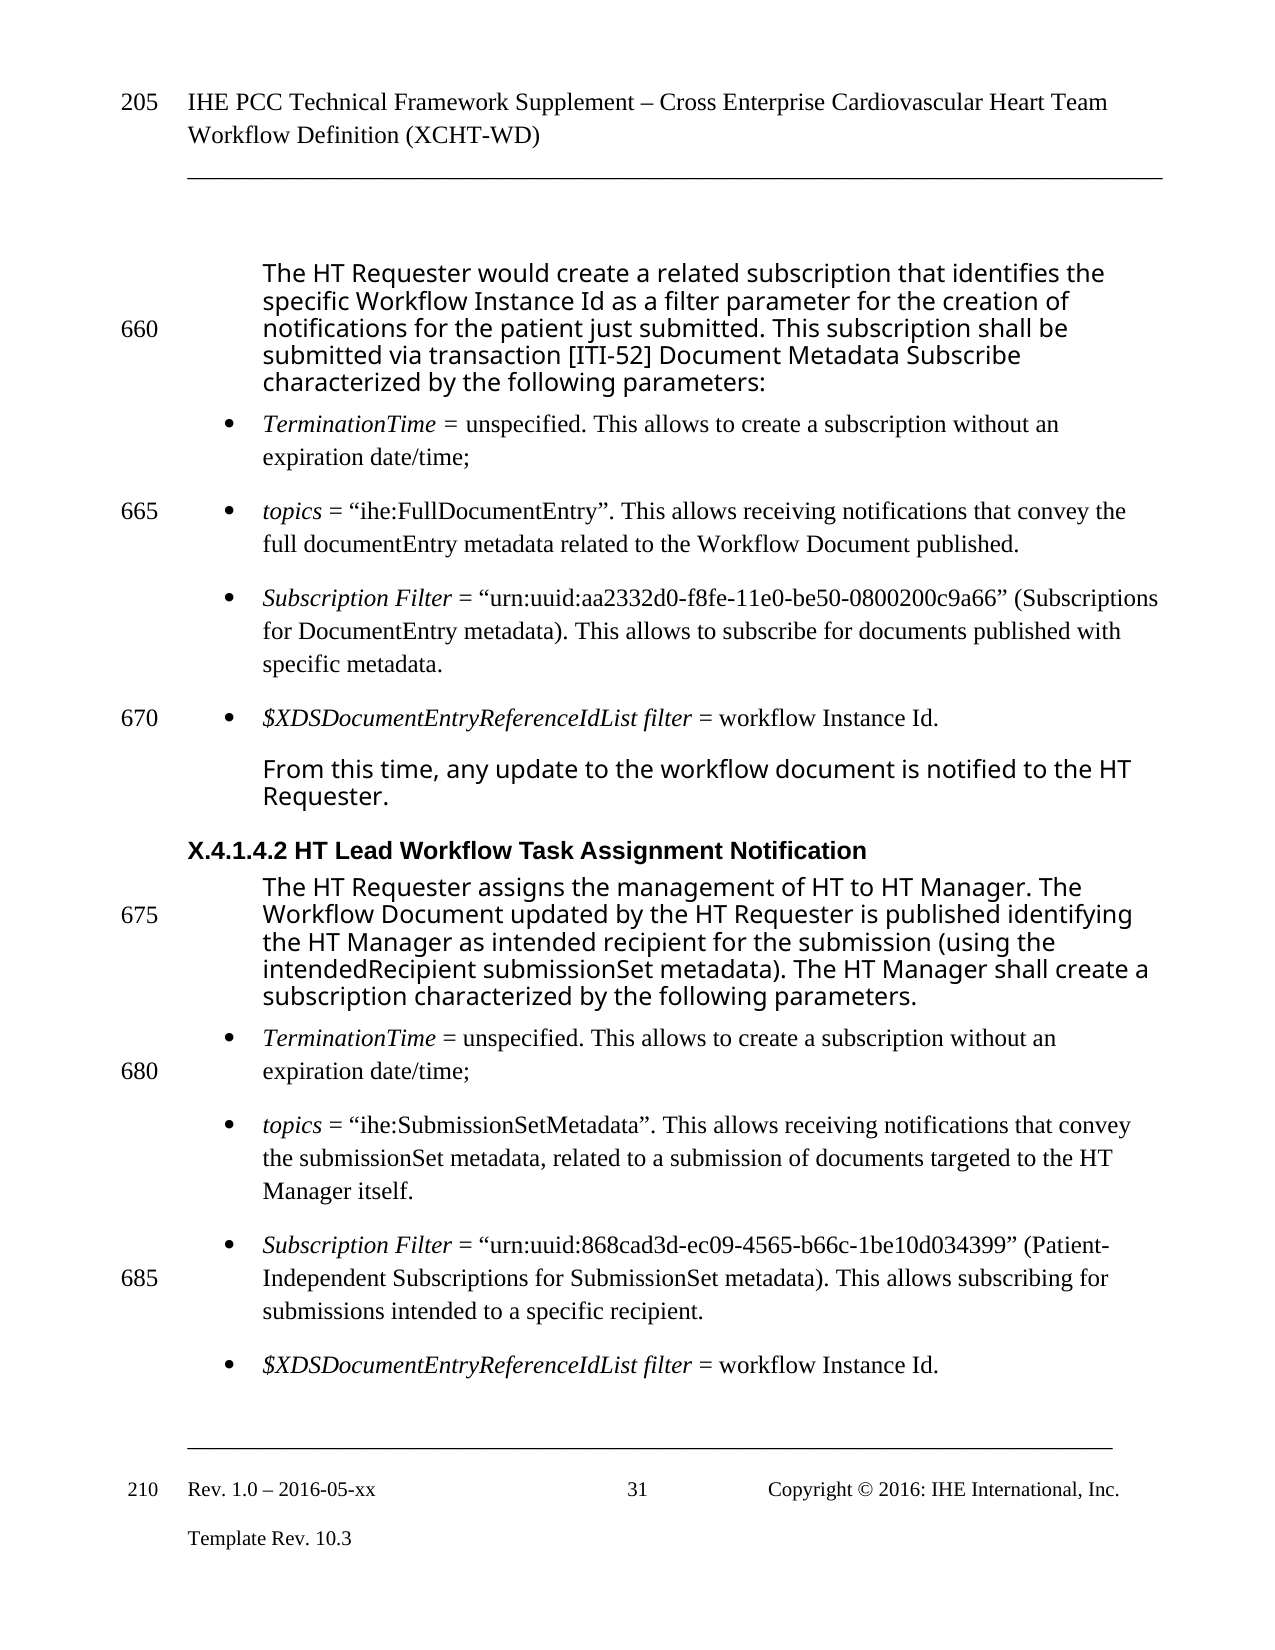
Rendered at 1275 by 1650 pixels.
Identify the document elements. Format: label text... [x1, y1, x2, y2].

list TerminationTime = unspecified. This allows to create a subscription without an expiration date/time; [225, 1023, 1162, 1085]
list $XDSDocumentEntryReferenceIdList filter = workflow Instance Id. [225, 703, 1162, 732]
list TerminationTime = unspecified. This allows to create a subscription without an expiration date/time; [225, 409, 1162, 471]
list $XDSDocumentEntryReferenceIdList filter = workflow Instance Id. [225, 1350, 1162, 1378]
list Subscription Filter = “urn:uuid:aa2332d0-f8fe-11e0-be50-0800200c9a66” (Subscriptions for DocumentEntry metadata). This allows to subscribe for documents published with specific metadata. [225, 583, 1162, 678]
text From this time, any update to the workflow document is notified to the HT Requester. [262, 757, 1162, 811]
text The HT Requester assigns the management of HT to HT Manager. The Workflow Document updated by the HT Requester is published identifying the HT Manager as intended recipient for the submission (using the intendedRecipient submissionSet metadata). The HT Manager shall create a subscription characterized by the following parameters. [262, 875, 1162, 1011]
text The HT Requester would create a related subscription that identifies the specific Workflow Instance Id as a filter parameter for the creation of notifications for the patient just submitted. This subscription shall be submitted via transaction [ITI-52] Document Metadata Subscribe characterized by the following parameters: [262, 261, 1162, 397]
list Subscription Filter = “urn:uuid:868cad3d-ec09-4565-b66c-1be10d034399” (Patient-Independent Subscriptions for SubmissionSet metadata). This allows subscribing for submissions intended to a specific recipient. [225, 1230, 1162, 1324]
subtitle X.4.1.4.2 HT Lead Workflow Task Assignment Notification [187, 836, 1162, 864]
list topics = “ihe:FullDocumentEntry”. This allows receiving notifications that convey the full documentEntry metadata related to the Workflow Document published. [225, 496, 1162, 558]
list topics = “ihe:SubmissionSetMetadata”. This allows receiving notifications that convey the submissionSet metadata, related to a submission of documents targeted to the HT Manager itself. [225, 1110, 1162, 1205]
